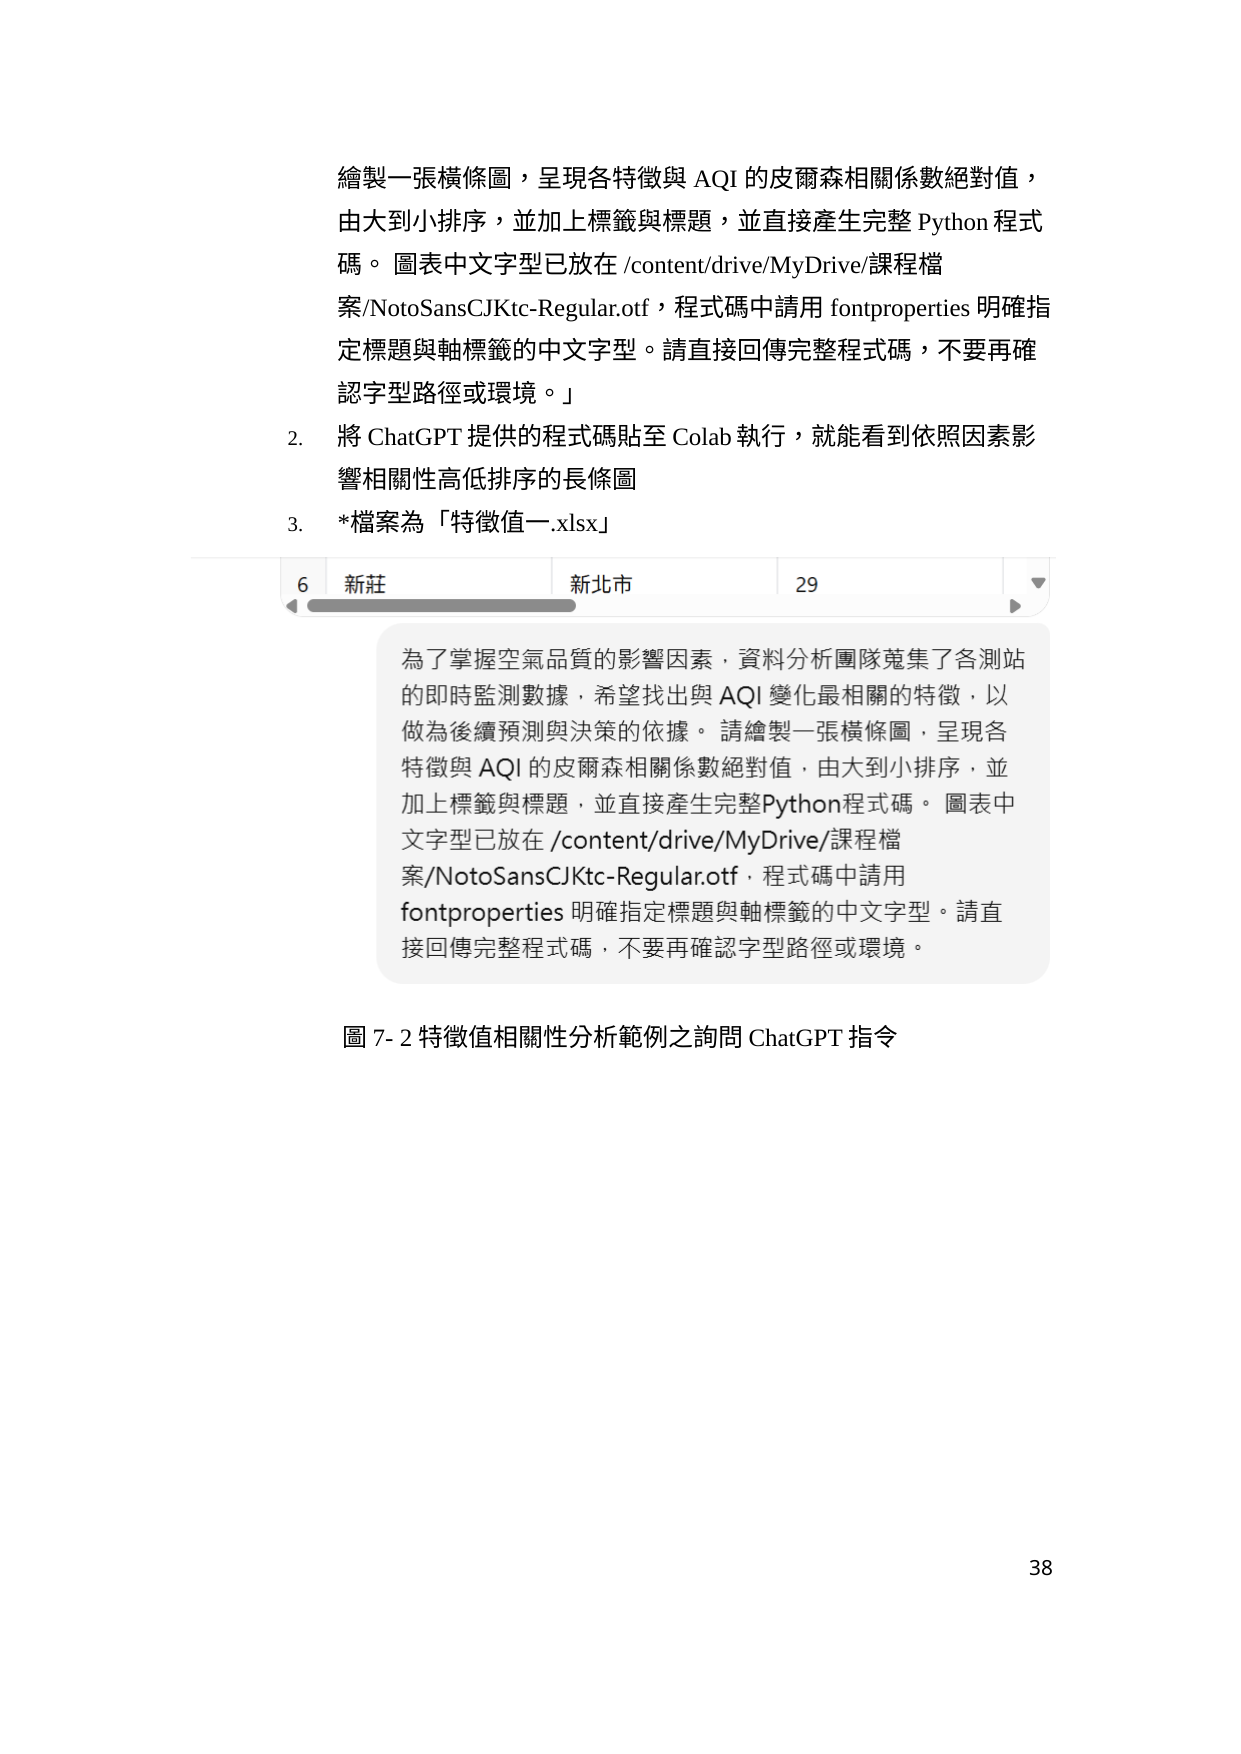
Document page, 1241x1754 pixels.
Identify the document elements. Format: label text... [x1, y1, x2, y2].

text 圖7- 2 特徵值相關性分析範例之詢問ChatGPT指令 [187, 1017, 1053, 1054]
list 將ChatGPT提供的程式碼貼至Colab執行，就能看到依照因素影響相關性高低排序的長條圖 [287, 416, 1053, 497]
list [287, 158, 1053, 411]
list *檔案為「特徵值一.xlsx」 [287, 502, 1053, 540]
picture [190, 555, 1056, 985]
